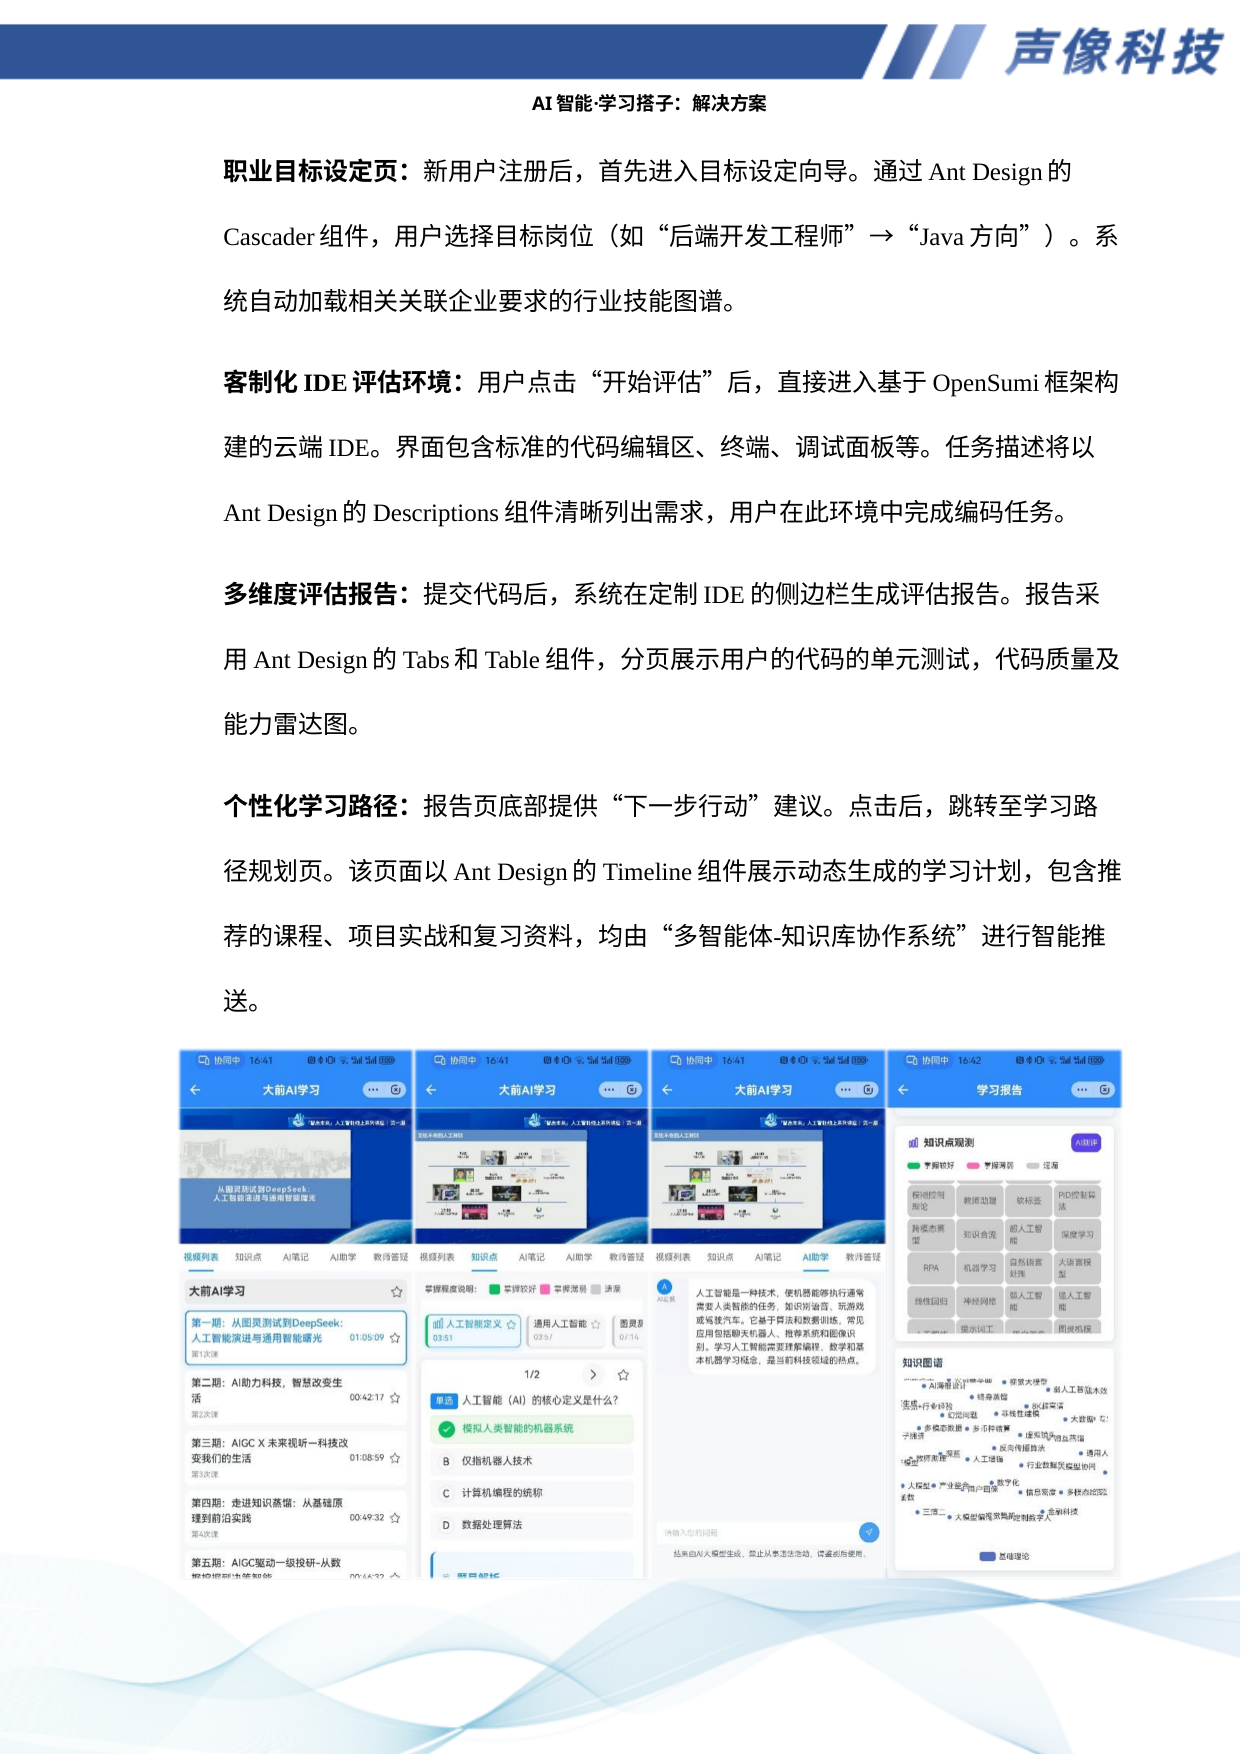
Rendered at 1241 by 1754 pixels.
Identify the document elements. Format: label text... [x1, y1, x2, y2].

text 多维度评估报告：提交代码后，系统在定制IDE的侧边栏生成评估报告。报告采用Ant Design的Tabs和Table组件，分页展示用户的代码的单元测试，代码质量及能力雷达图。 [223, 560, 1122, 755]
text 职业目标设定页：新用户注册后，首先进入目标设定向导。通过Ant Design的Cascader组件，用户选择目标岗位（如“后端开发工程师”→“Java方向”）。系统自动加载相关关联企业要求的行业技能图谱。 [223, 137, 1122, 332]
text 客制化IDE评估环境：用户点击“开始评估”后，直接进入基于OpenSumi框架构建的云端IDE。界面包含标准的代码编辑区、终端、调试面板等。任务描述将以Ant Design的Descriptions组件清晰列出需求，用户在此环境中完成编码任务。 [223, 348, 1122, 543]
text 个性化学习路径：报告页底部提供“下一步行动”建议。点击后，跳转至学习路径规划页。该页面以Ant Design的Timeline组件展示动态生成的学习计划，包含推荐的课程、项目实战和复习资料，均由“多智能体-知识库协作系统”进行智能推送。 [223, 772, 1122, 1032]
picture [0, 0, 1241, 1754]
